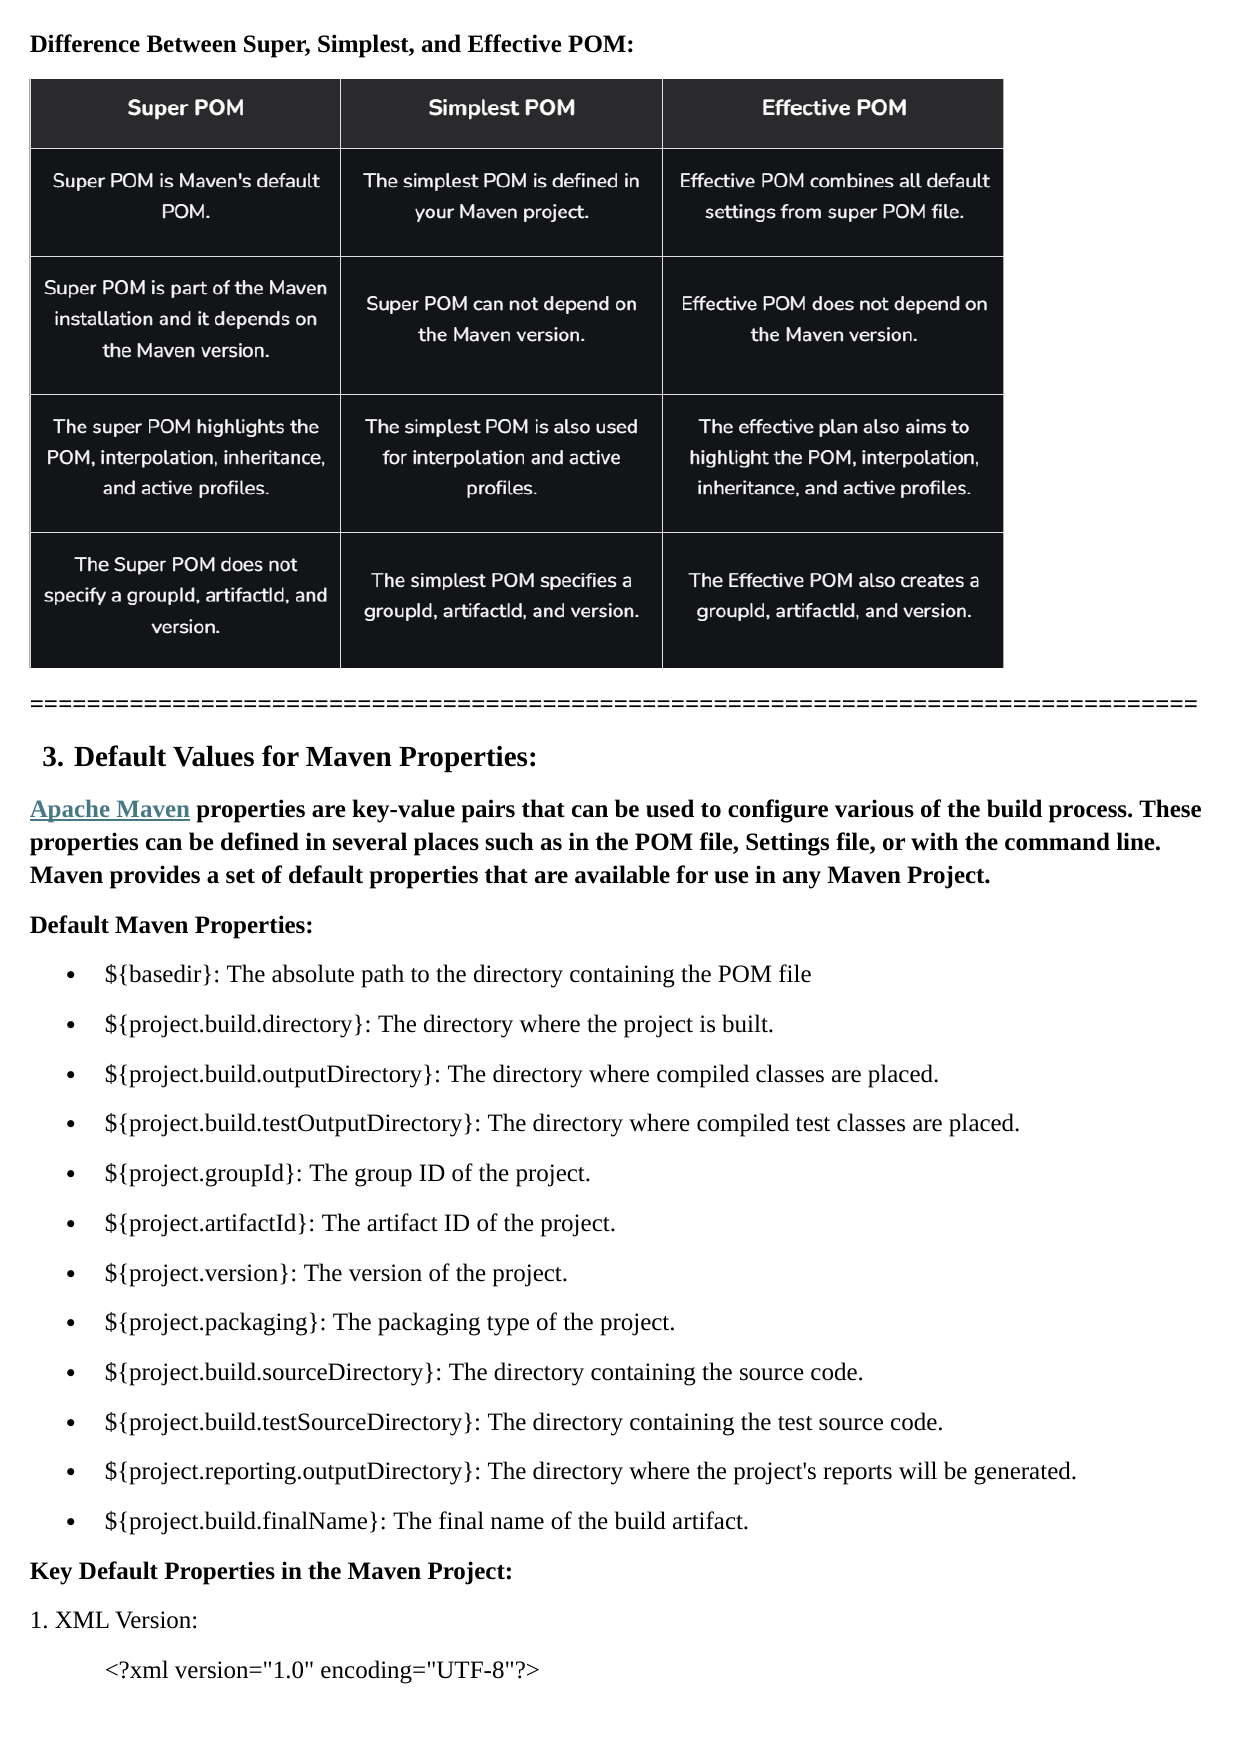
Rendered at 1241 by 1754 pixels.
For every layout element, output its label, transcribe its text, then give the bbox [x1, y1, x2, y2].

list ${project.reporting.outputDirectory}: The directory where the project's reports will be generated. [67, 1456, 1211, 1485]
text Key Default Properties in the Maven Project: [29, 1556, 1211, 1584]
list Default Values for Maven Properties: [42, 739, 1211, 772]
list ${project.packaging}: The packaging type of the project. [67, 1307, 1211, 1336]
picture [29, 79, 1004, 668]
list ${project.build.testSourceDirectory}: The directory containing the test source code. [67, 1407, 1211, 1435]
list ${project.build.outputDirectory}: The directory where compiled classes are placed. [67, 1059, 1211, 1088]
text Default Maven Properties: [29, 910, 1211, 938]
list ${project.build.sourceDirectory}: The directory containing the source code. [67, 1357, 1211, 1386]
text 1. XML Version: [29, 1605, 1211, 1634]
list ${project.build.finalName}: The final name of the build artifact. [67, 1506, 1211, 1535]
list ${project.groupId}: The group ID of the project. [67, 1158, 1211, 1187]
text ================================================================================== [29, 689, 1211, 718]
text Apache Maven properties are key-value pairs that can be used to configure various of the build process. These properties can be defined in several places such as in the POM file, Settings file, or with the command line. Maven provides a set of default properties that are available for use in any Maven Project. [29, 794, 1211, 889]
text <?xml version="1.0" encoding="UTF-8"?> [29, 1655, 1211, 1684]
text Difference Between Super, Simplest, and Effective POM: [29, 29, 1211, 58]
list ${project.build.directory}: The directory where the project is built. [67, 1009, 1211, 1038]
list ${project.build.testOutputDirectory}: The directory where compiled test classes are placed. [67, 1108, 1211, 1137]
list ${basedir}: The absolute path to the directory containing the POM file [67, 959, 1211, 988]
list ${project.artifactId}: The artifact ID of the project. [67, 1208, 1211, 1237]
list ${project.version}: The version of the project. [67, 1258, 1211, 1286]
